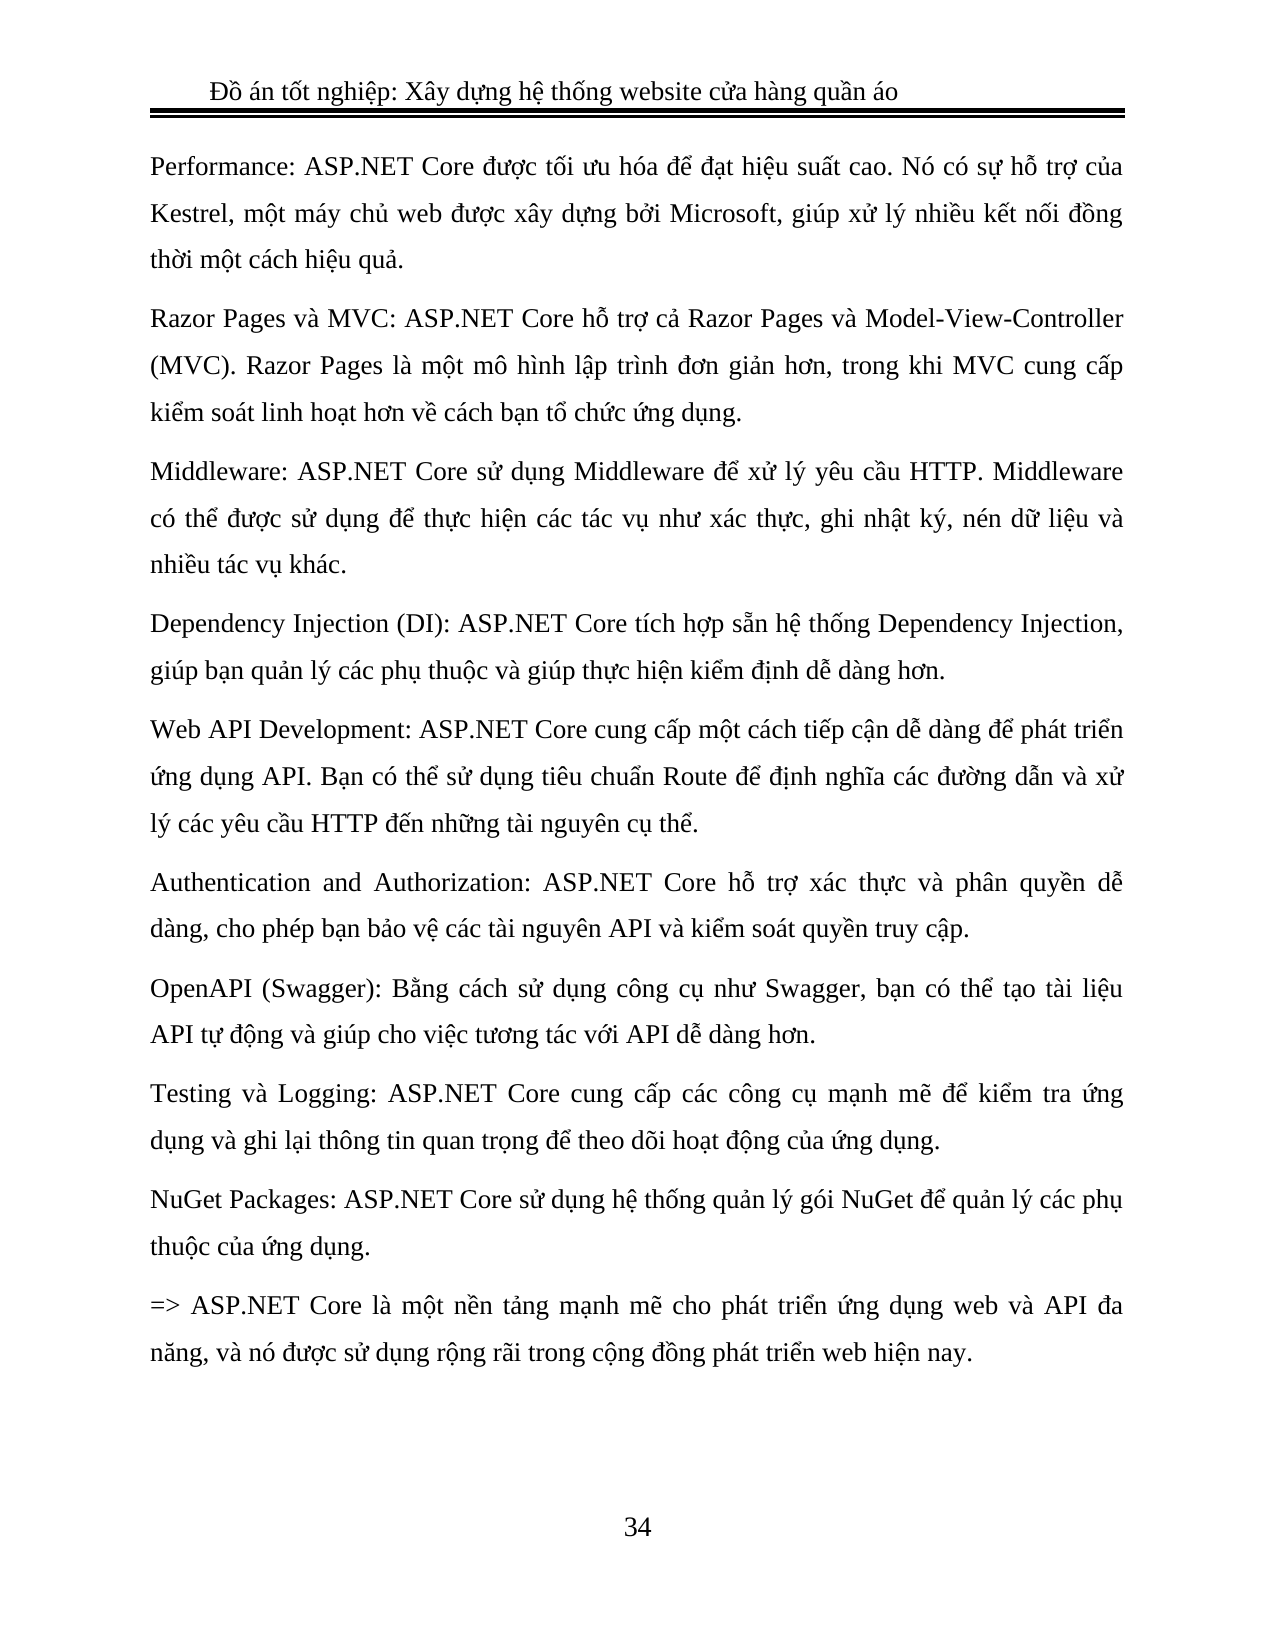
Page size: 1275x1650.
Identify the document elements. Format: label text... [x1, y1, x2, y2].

text Middleware: ASP.NET Core sử dụng Middleware để xử lý yêu cầu HTTP. Middleware có thể được sử dụng để thực hiện các tác vụ như xác thực, ghi nhật ký, nén dữ liệu và nhiều tác vụ khác. [150, 455, 1125, 579]
text NuGet Packages: ASP.NET Core sử dụng hệ thống quản lý gói NuGet để quản lý các phụ thuộc của ứng dụng. [150, 1183, 1125, 1261]
text OpenAPI (Swagger): Bằng cách sử dụng công cụ như Swagger, bạn có thể tạo tài liệu API tự động và giúp cho việc tương tác với API dễ dàng hơn. [150, 972, 1125, 1049]
text Performance: ASP.NET Core được tối ưu hóa để đạt hiệu suất cao. Nó có sự hỗ trợ của Kestrel, một máy chủ web được xây dựng bởi Microsoft, giúp xử lý nhiều kết nối đồng thời một cách hiệu quả. [150, 150, 1125, 274]
text Testing và Logging: ASP.NET Core cung cấp các công cụ mạnh mẽ để kiểm tra ứng dụng và ghi lại thông tin quan trọng để theo dõi hoạt động của ứng dụng. [150, 1077, 1125, 1155]
text => ASP.NET Core là một nền tảng mạnh mẽ cho phát triển ứng dụng web và API đa năng, và nó được sử dụng rộng rãi trong cộng đồng phát triển web hiện nay. [150, 1289, 1125, 1367]
text Authentication and Authorization: ASP.NET Core hỗ trợ xác thực và phân quyền dễ dàng, cho phép bạn bảo vệ các tài nguyên API và kiểm soát quyền truy cập. [150, 866, 1125, 944]
text Dependency Injection (DI): ASP.NET Core tích hợp sẵn hệ thống Dependency Injection, giúp bạn quản lý các phụ thuộc và giúp thực hiện kiểm định dễ dàng hơn. [150, 607, 1125, 685]
text Razor Pages và MVC: ASP.NET Core hỗ trợ cả Razor Pages và Model-View-Controller (MVC). Razor Pages là một mô hình lập trình đơn giản hơn, trong khi MVC cung cấp kiểm soát linh hoạt hơn về cách bạn tổ chức ứng dụng. [150, 302, 1125, 427]
text Web API Development: ASP.NET Core cung cấp một cách tiếp cận dễ dàng để phát triển ứng dụng API. Bạn có thể sử dụng tiêu chuẩn Route để định nghĩa các đường dẫn và xử lý các yêu cầu HTTP đến những tài nguyên cụ thể. [150, 713, 1125, 838]
